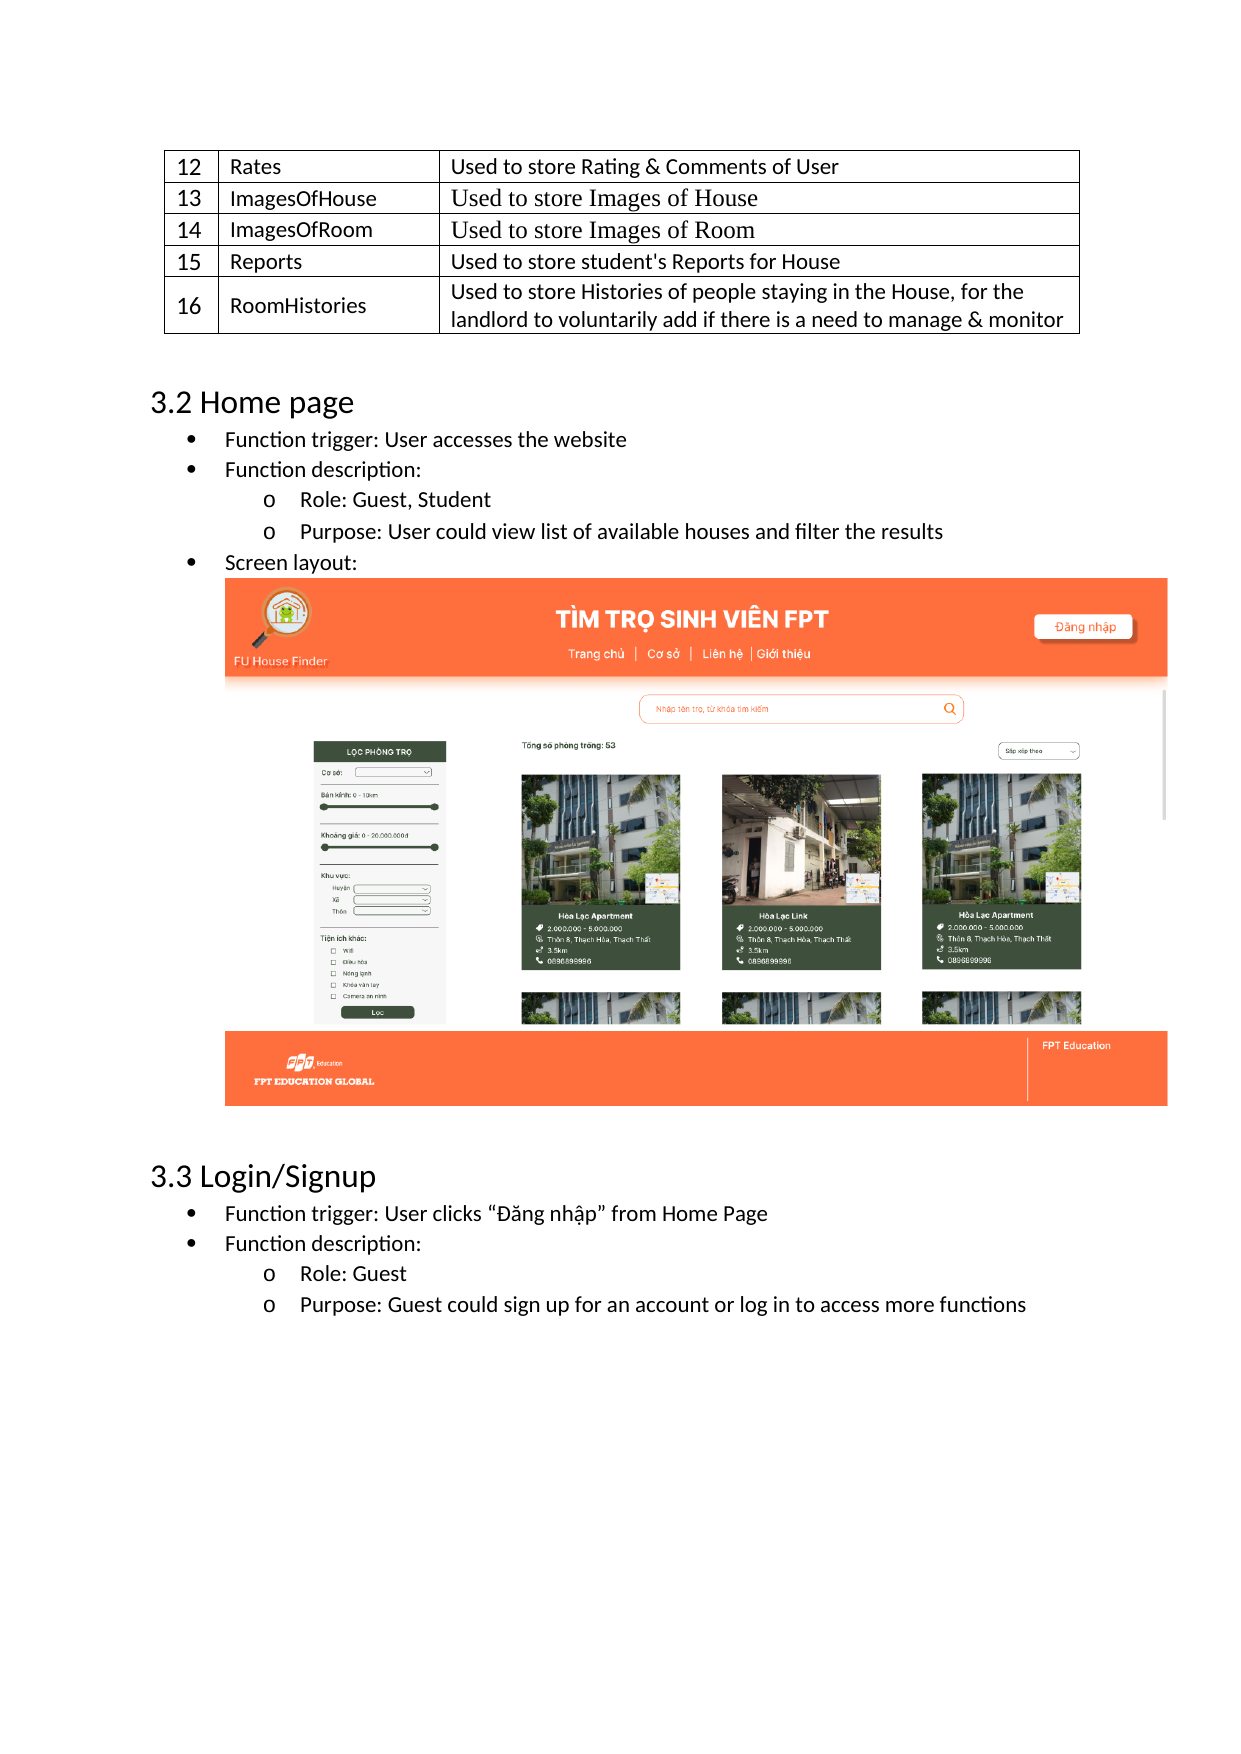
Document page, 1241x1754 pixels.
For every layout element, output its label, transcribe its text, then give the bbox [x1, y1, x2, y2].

list Function description: [187, 1229, 1093, 1257]
table_cell ImagesOfHouse [219, 183, 439, 213]
subtitle 3.2 Home page [150, 381, 1093, 422]
table_cell 15 [165, 246, 218, 276]
table_cell Used to store Images of House [440, 183, 1079, 213]
table_cell RoomHistories [219, 277, 439, 333]
table_cell Rates [219, 151, 439, 182]
table_cell Reports [219, 246, 439, 276]
table_cell Used to store student's Reports for House [440, 246, 1079, 276]
table_cell 16 [165, 277, 218, 333]
list Purpose: User could view list of available houses and filter the results [262, 517, 1093, 546]
list Screen layout: [187, 548, 1093, 577]
list Role: Guest [262, 1259, 1093, 1288]
subtitle 3.3 Login/Signup [150, 1155, 1093, 1195]
list Function description: [187, 455, 1093, 483]
table_cell ImagesOfRoom [219, 214, 439, 245]
table_cell Used to store Images of Room [440, 214, 1079, 245]
table_cell 13 [165, 183, 218, 213]
list Function trigger: User clicks “Đăng nhập” from Home Page [187, 1199, 1093, 1227]
table_cell 12 [165, 151, 218, 182]
table_cell Used to store Rating & Comments of User [440, 151, 1079, 182]
table_cell Used to store Histories of people staying in the House, for the landlord to voluntarily add if there is a need to manage & monitor [440, 277, 1079, 333]
list Purpose: Guest could sign up for an account or log in to access more functions [262, 1291, 1093, 1320]
list Function trigger: User accesses the website [187, 425, 1093, 453]
list Role: Guest, Student [262, 486, 1093, 515]
table_cell 14 [165, 214, 218, 245]
picture [225, 578, 1168, 1106]
